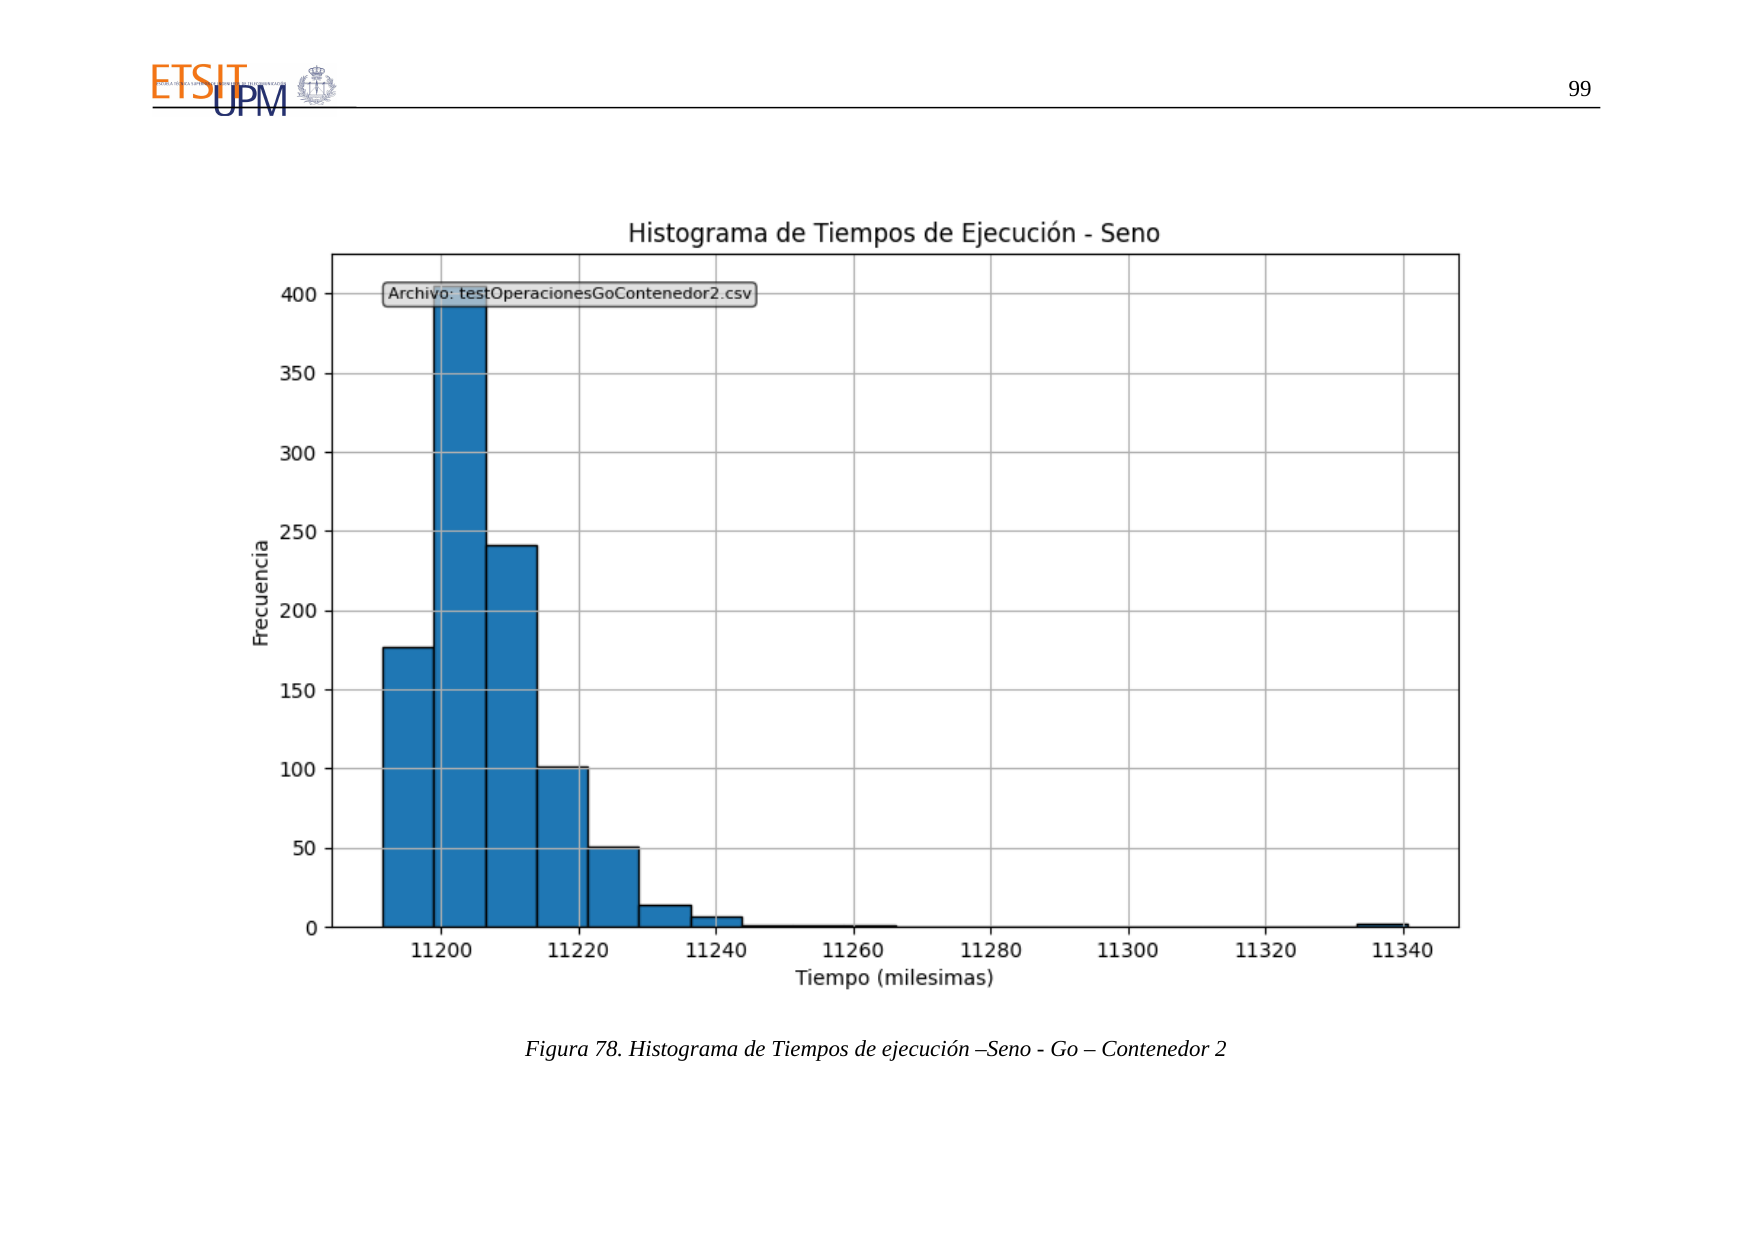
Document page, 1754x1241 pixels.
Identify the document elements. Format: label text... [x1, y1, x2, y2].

picture [151, 63, 338, 117]
text Figura 78. Histograma de Tiempos de ejecución –Seno - Go – Contenedor 2 [150, 1035, 1604, 1061]
picture [150, 150, 1604, 1023]
